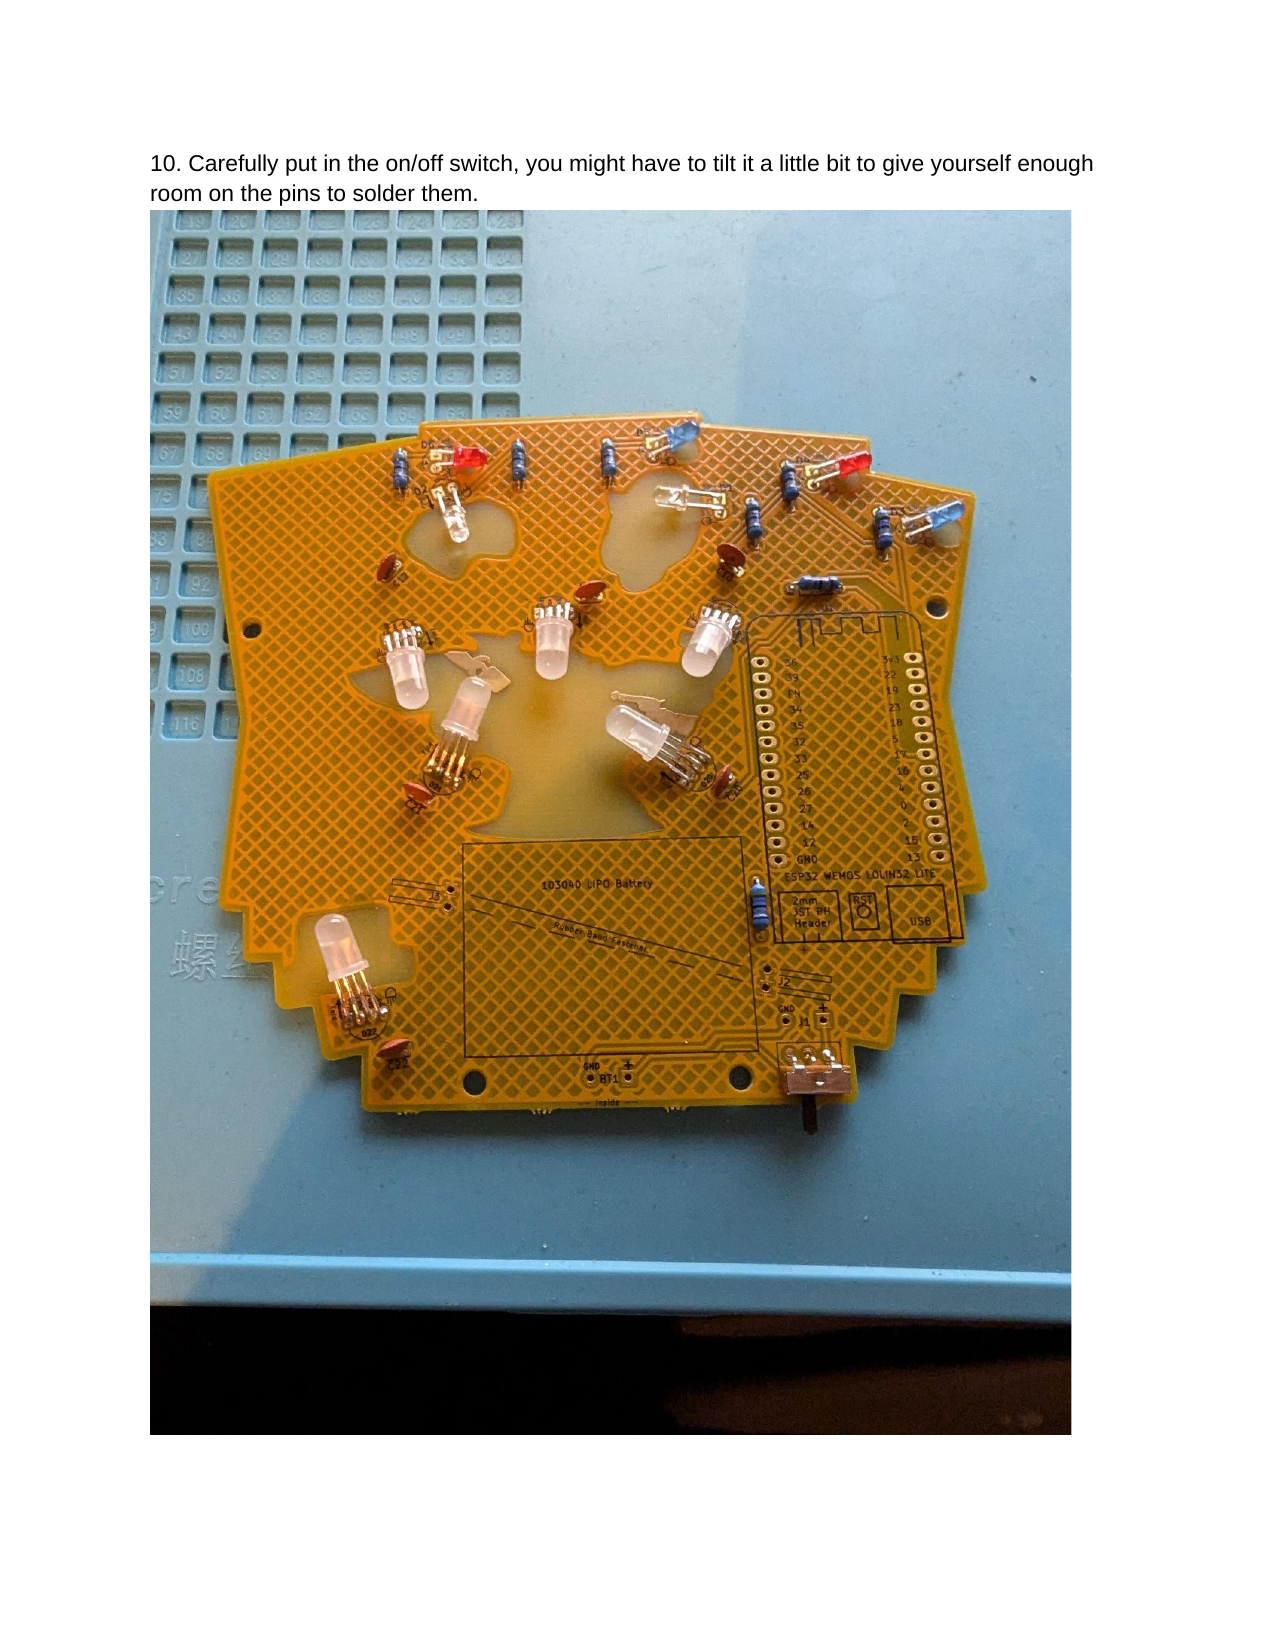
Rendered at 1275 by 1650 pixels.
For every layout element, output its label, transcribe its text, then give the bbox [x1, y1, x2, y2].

picture [150, 210, 1072, 1435]
